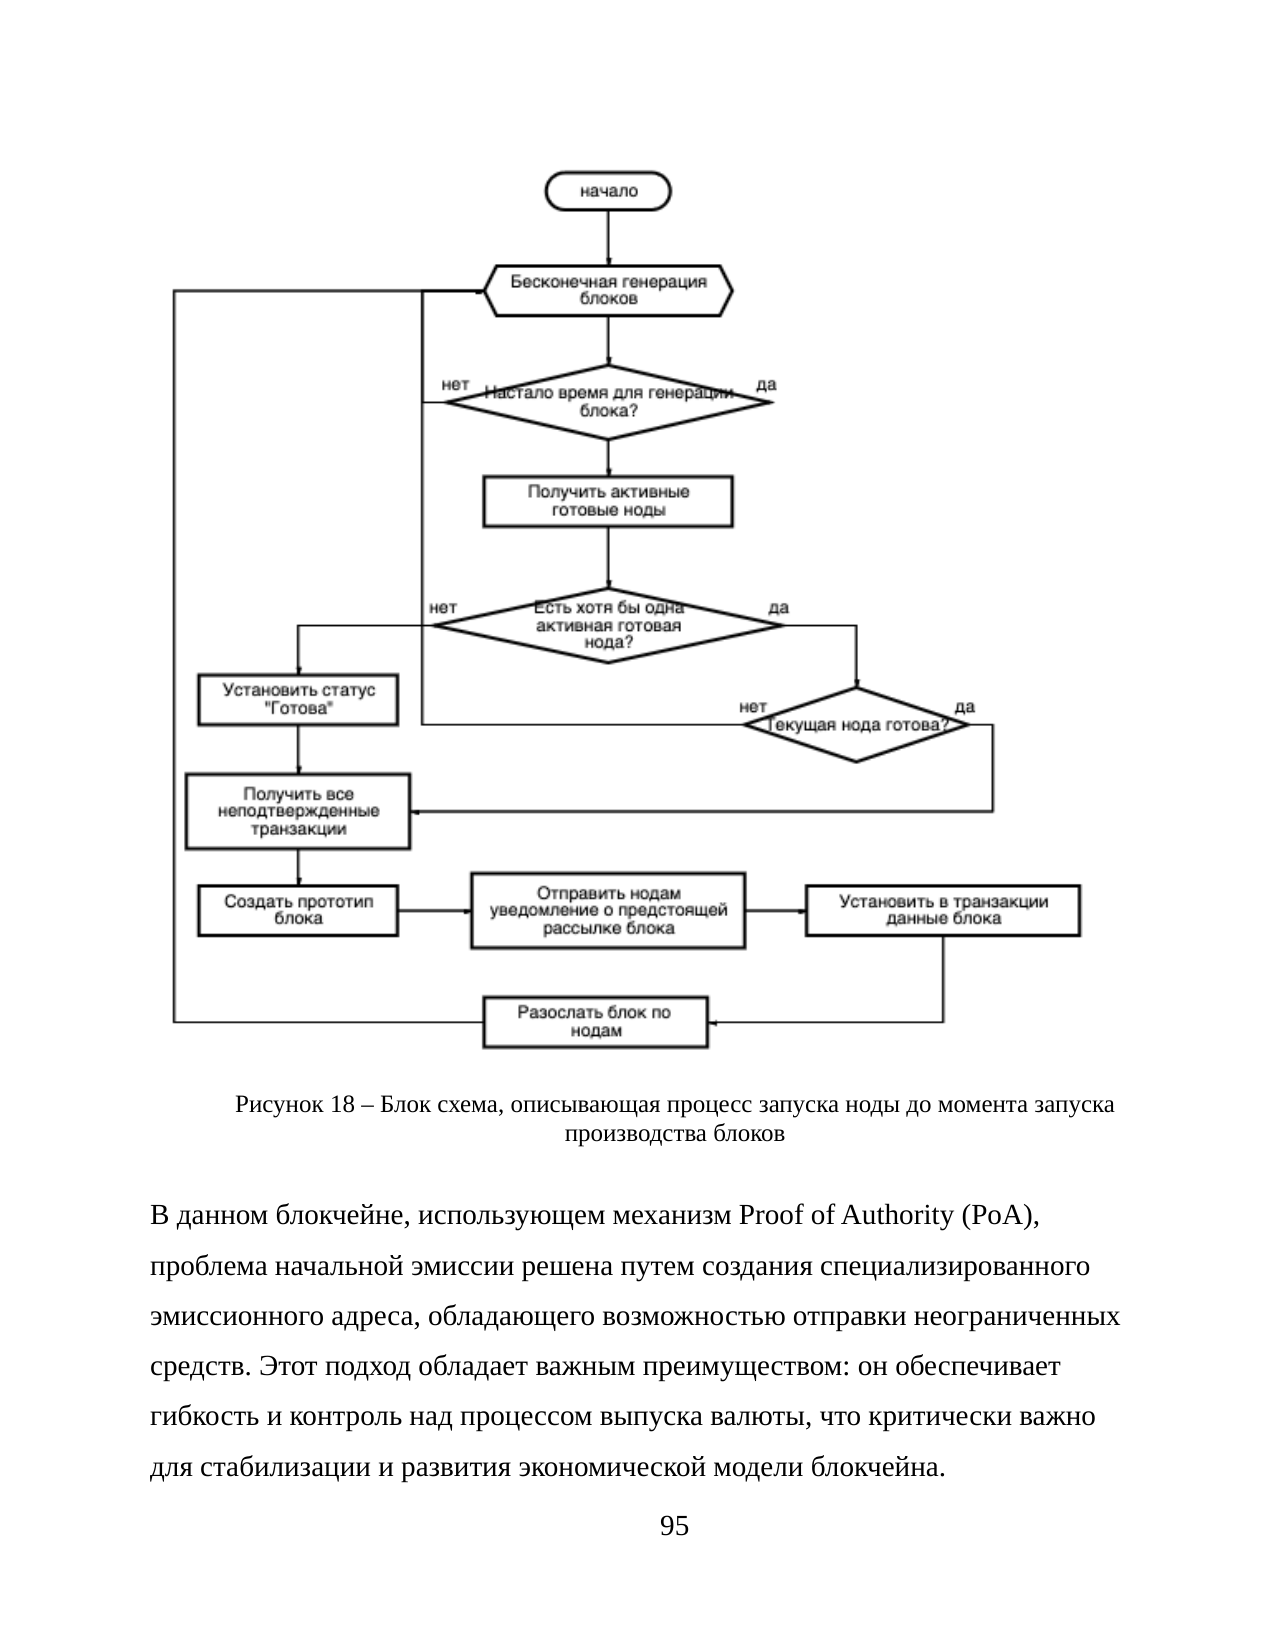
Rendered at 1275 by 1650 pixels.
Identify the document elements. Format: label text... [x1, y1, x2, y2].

picture [150, 150, 1106, 1073]
text В данном блокчейне, использующем механизм Proof of Authority (PoA), проблема начальной эмиссии решена путем создания специализированного эмиссионного адреса, обладающего возможностью отправки неограниченных средств. Этот подход обладает важным преимуществом: он обеспечивает гибкость и контроль над процессом выпуска валюты, что критически важно для стабилизации и развития экономической модели блокчейна. [150, 1197, 1125, 1482]
text Рисунок 18 – Блок схема, описывающая процесс запуска ноды до момента запуска производства блоков [225, 1089, 1125, 1147]
